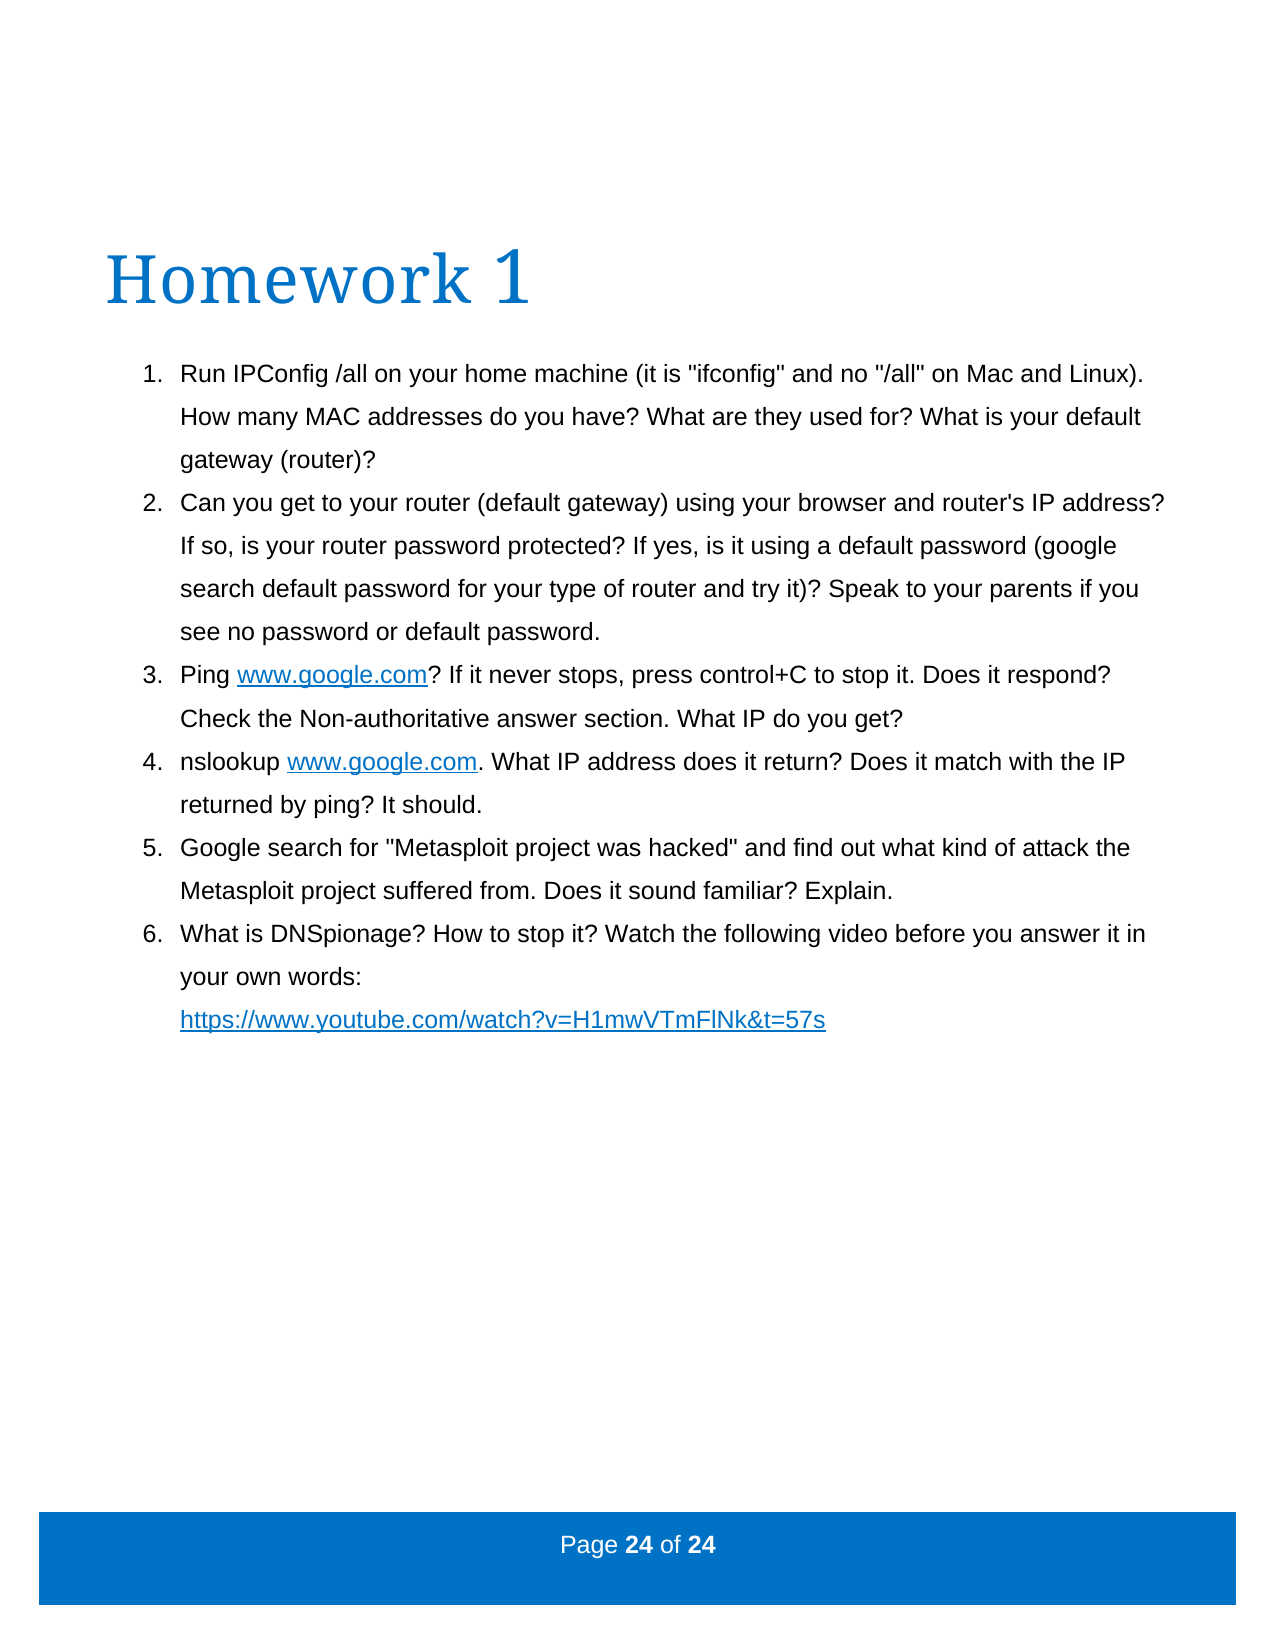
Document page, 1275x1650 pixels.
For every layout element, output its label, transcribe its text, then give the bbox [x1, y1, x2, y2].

list Ping www.google.com? If it never stops, press control+C to stop it. Does it respond? Check the Non-authoritative answer section. What IP do you get? [142, 660, 1170, 732]
list nslookup www.google.com. What IP address does it return? Does it match with the IP returned by ping? It should. [142, 747, 1170, 818]
list https://www.youtube.com/watch?v=H1mwVTmFlNk&t=57s [180, 1005, 1170, 1034]
list What is DNSpionage? How to stop it? Watch the following video before you answer it in your own words: [142, 919, 1170, 991]
list Can you get to your router (default gateway) using your browser and router's IP address? If so, is your router password protected? If yes, is it using a default password (google search default password for your type of router and try it)? Speak to your parents if you see no password or default password. [142, 488, 1170, 646]
subtitle Homework 1 [105, 223, 1170, 325]
list Google search for "Metasploit project was hacked" and find out what kind of attack the Metasploit project suffered from. Does it sound familiar? Explain. [142, 833, 1170, 905]
list Run IPConfig /all on your home machine (it is "ifconfig" and no "/all" on Mac and Linux). How many MAC addresses do you have? What are they used for? What is your default gateway (router)? [142, 358, 1170, 473]
